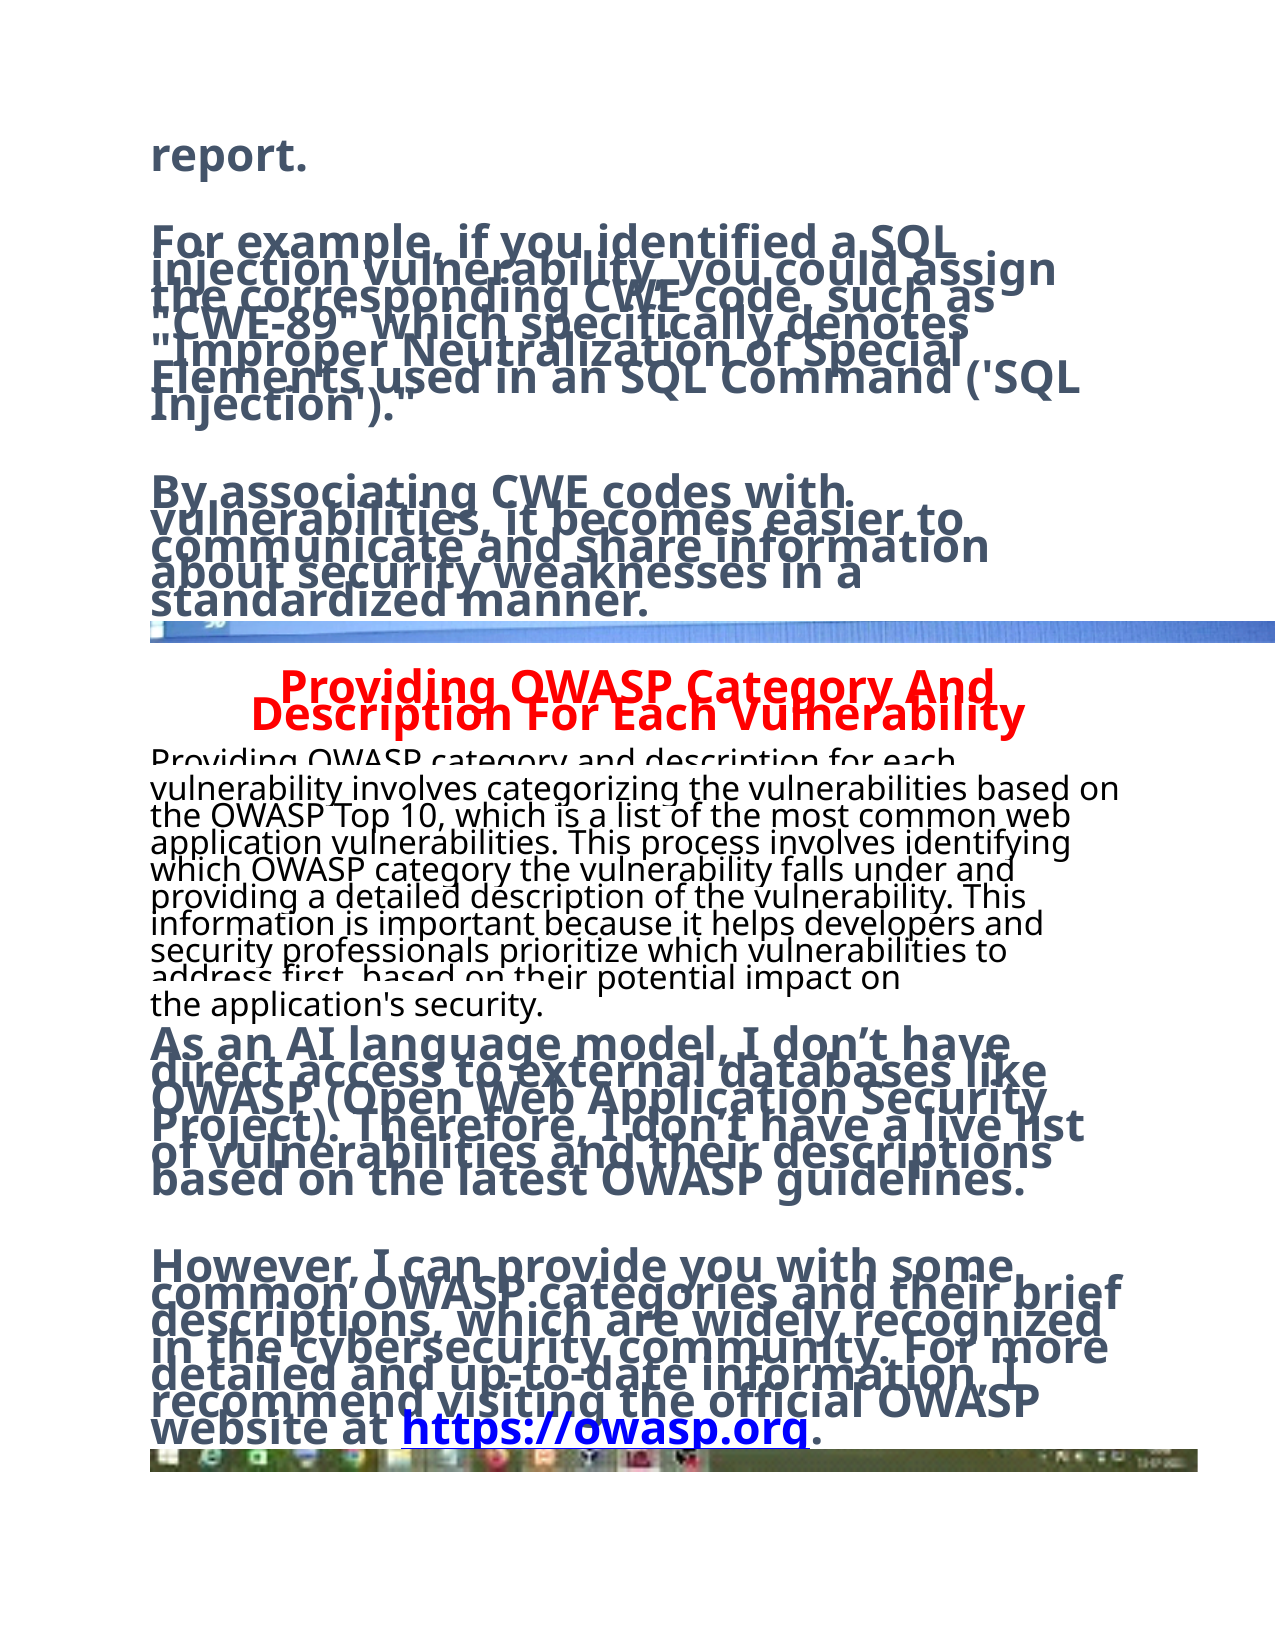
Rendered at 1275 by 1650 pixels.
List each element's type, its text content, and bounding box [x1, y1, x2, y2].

text Providing OWASP category and description for each vulnerability involves categorizing the vulnerabilities based on the OWASP Top 10, which is a list of the most common web application vulnerabilities. This process involves identifying which OWASP category the vulnerability falls under and providing a detailed description of the vulnerability. This information is important because it helps developers and security professionals prioritize which vulnerabilities to address first, based on their potential impact on the application's security. [544, 752, 1125, 1022]
text By associating CWE codes with vulnerabilities, it becomes easier to communicate and share information about security weaknesses in a standardized manner. [150, 486, 1125, 621]
text Providing OWASP Category And Description For Each Vulnerability [150, 682, 1125, 736]
text However, I can provide you with some common OWASP categories and their brief descriptions, which are widely recognized in the cybersecurity community. For more detailed and up-to-date information, I recommend visiting the official OWASP website at https://owasp.org. [150, 1261, 1125, 1449]
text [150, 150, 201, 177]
text 4. Assign the CWE Code: Once you've found the suitable CWE code, apply it to the vulnerability documentation or report. [207, 150, 1125, 177]
text For example, if you identified a SQL injection vulnerability, you could assign the corresponding CWE code, such as "CWE-89" which specifically denotes "Improper Neutralization of Special Elements used in an SQL Command ('SQL Injection')." [150, 237, 1125, 426]
text As an AI language model, I don’t have direct access to external databases like OWASP (Open Web Application Security Project). Therefore, I don’t have a live list of vulnerabilities and their descriptions based on the latest OWASP guidelines. [150, 1039, 1125, 1201]
